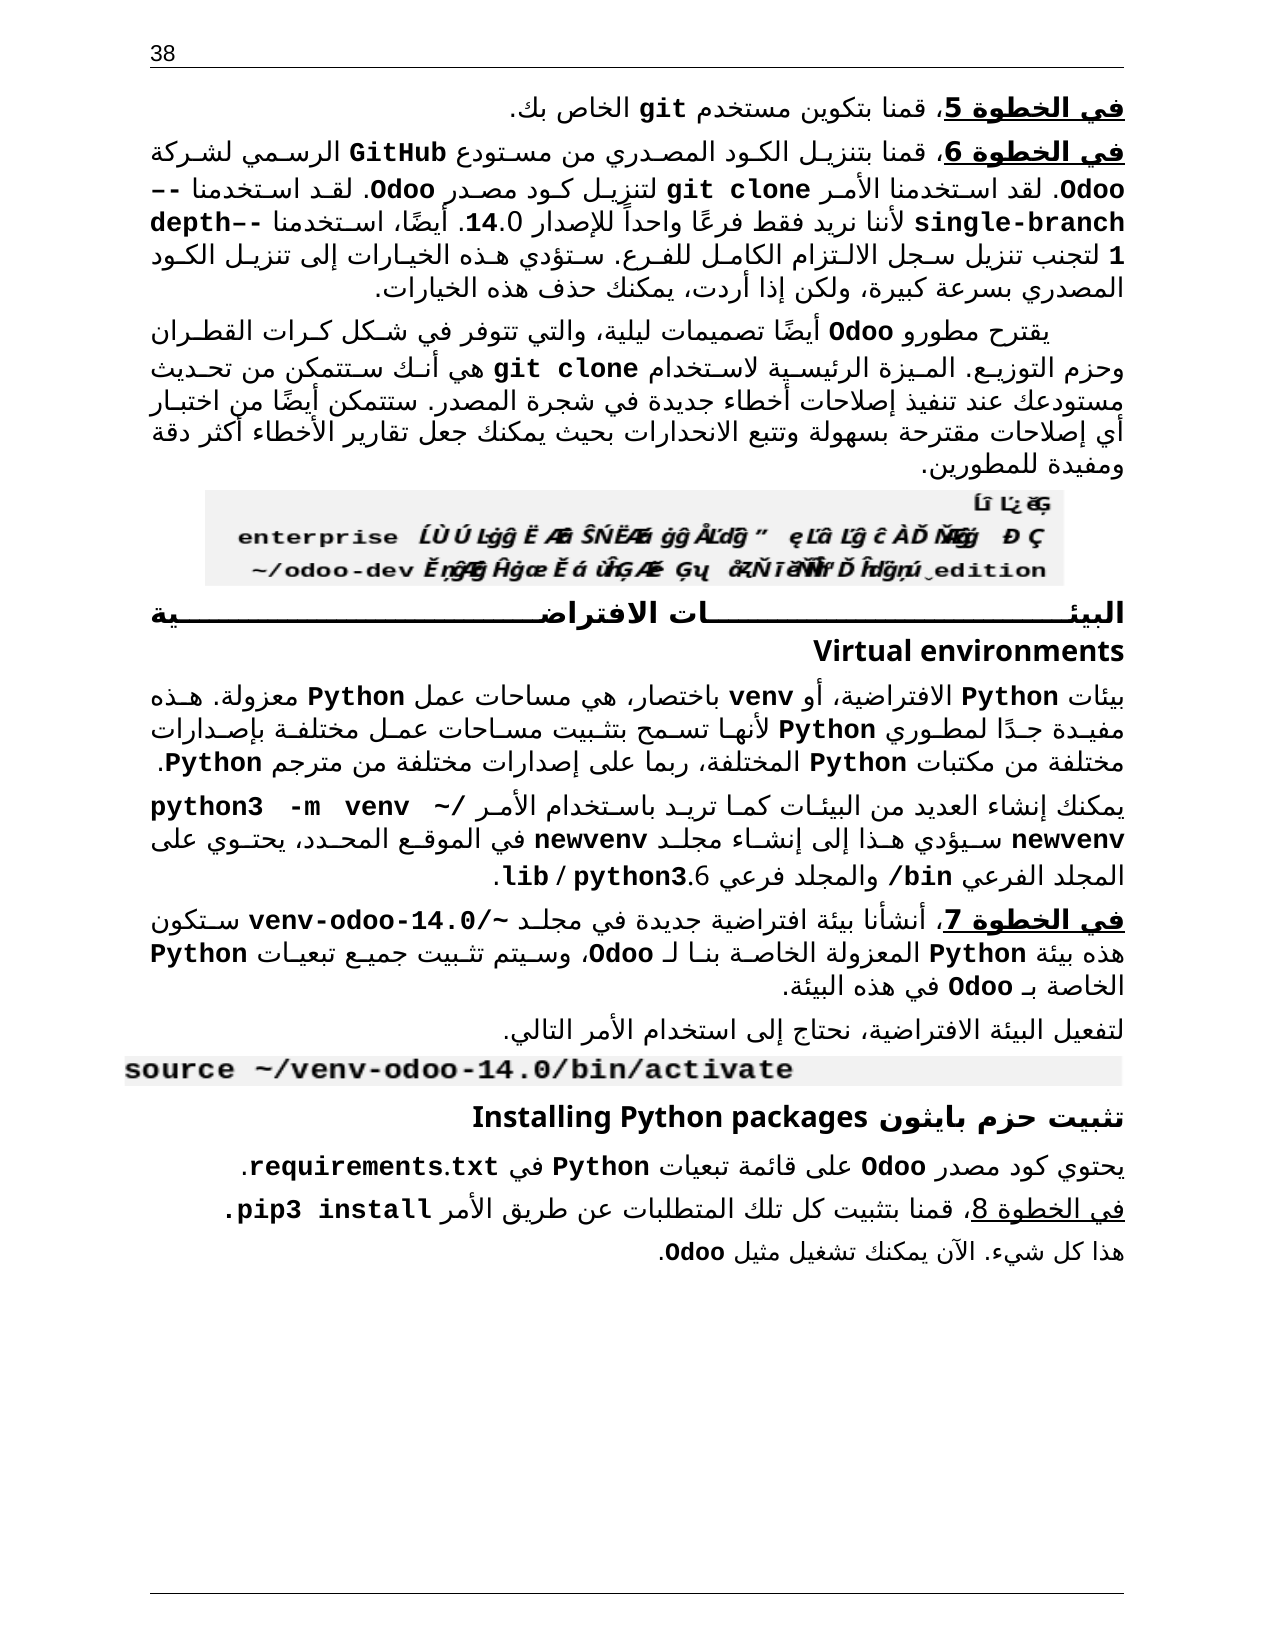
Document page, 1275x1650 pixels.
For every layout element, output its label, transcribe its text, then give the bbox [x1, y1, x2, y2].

text لتفعيل البيئة الافتراضية، نحتاج إلى استخدام الأمر التالي. [150, 1014, 1125, 1046]
text في الخطوة 5، قمنا بتكوين مستخدم git الخاص بك. [150, 92, 1125, 126]
text يقترح مطورو Odoo أيضًا تصميمات ليلية، والتي تتوفر في شكل كرات القطران وحزم التوزيع. الميزة الرئيسية لاستخدام git clone هي أنك ستتمكن من تحديث مستودعك عند تنفيذ إصلاحات أخطاء جديدة في شجرة المصدر. ستتمكن أيضًا من اختبار أي إصلاحات مقترحة بسهولة وتتبع الانحدارات بحيث يمكنك جعل تقارير الأخطاء أكثر دقة ومفيدة للمطورين. [150, 315, 1125, 480]
text هذا كل شيء. الآن يمكنك تشغيل مثيل Odoo. [150, 1237, 1125, 1268]
text البيئات الافتراضية Virtual environments [150, 596, 1125, 670]
text يحتوي كود مصدر Odoo على قائمة تبعيات Python في requirements.txt. [150, 1146, 1125, 1183]
text بيئات Python الافتراضية، أو venv باختصار، هي مساحات عمل Python معزولة. هذه مفيدة جدًا لمطوري Python لأنها تسمح بتثبيت مساحات عمل مختلفة بإصدارات مختلفة من مكتبات Python المختلفة، ربما على إصدارات مختلفة من مترجم Python. [150, 680, 1125, 780]
text في الخطوة 8، قمنا بتثبيت كل تلك المتطلبات عن طريق الأمر pip3 install. [150, 1193, 1125, 1227]
text في الخطوة 6، قمنا بتنزيل الكود المصدري من مستودع GitHub الرسمي لشركة Odoo. لقد استخدمنا الأمر git clone لتنزيل كود مصدر Odoo. لقد استخدمنا -–single-branch لأننا نريد فقط فرعًا واحداً للإصدار 14.0. أيضًا، استخدمنا -–depth 1 لتجنب تنزيل سجل الالتزام الكامل للفرع. ستؤدي هذه الخيارات إلى تنزيل الكود المصدري بسرعة كبيرة، ولكن إذا أردت، يمكنك حذف هذه الخيارات. [150, 136, 1125, 304]
text في الخطوة 7، أنشأنا بيئة افتراضية جديدة في مجلد ~/venv-odoo-14.0 ستكون هذه بيئة Python المعزولة الخاصة بنا لـ Odoo، وسيتم تثبيت جميع تبعيات Python الخاصة بـ Odoo في هذه البيئة. [150, 904, 1125, 1004]
text يمكنك إنشاء العديد من البيئات كما تريد باستخدام الأمر python3 -m venv ~/ newvenv سيؤدي هذا إلى إنشاء مجلد newvenv في الموقع المحدد، يحتوي على المجلد الفرعي bin/ والمجلد فرعي lib / python3.6. [150, 790, 1125, 894]
text تثبيت حزم بايثون Installing Python packages [150, 1096, 1125, 1136]
